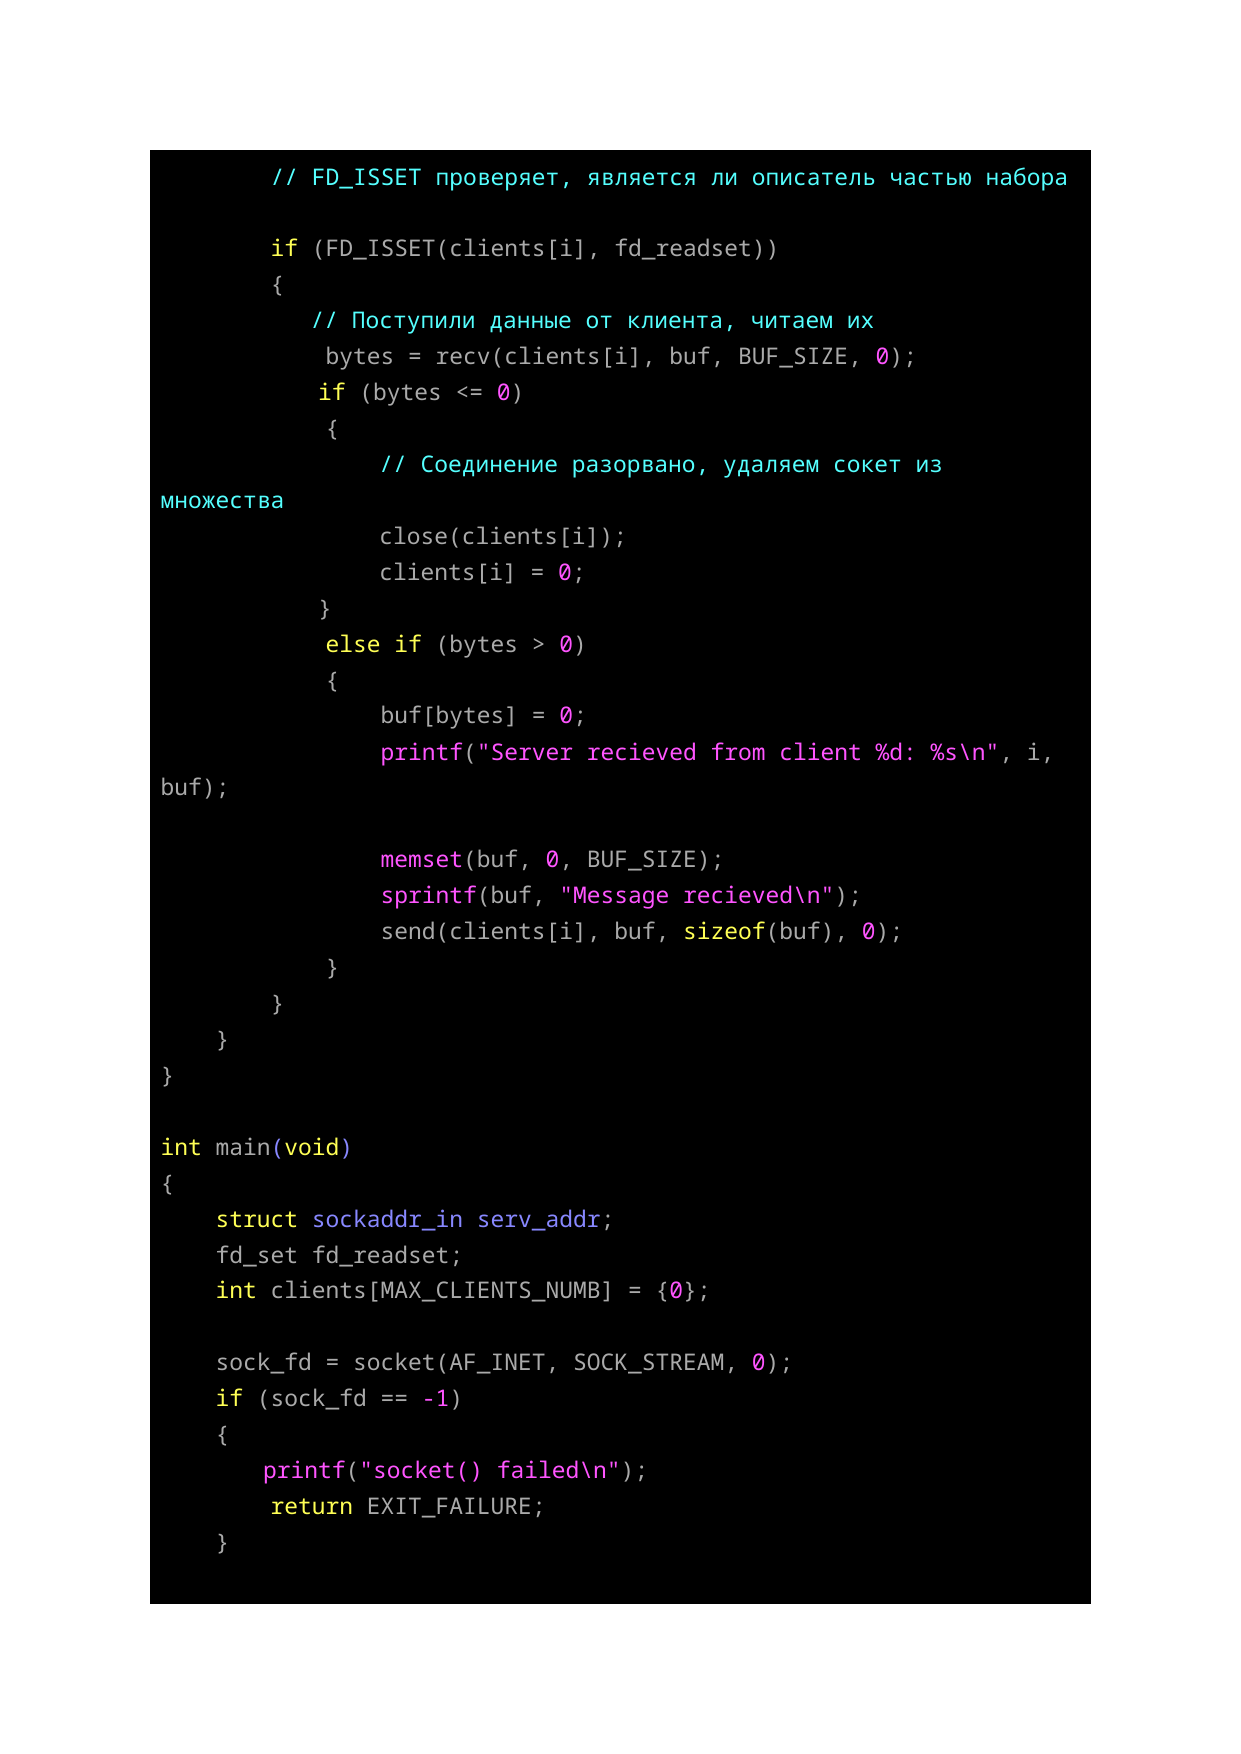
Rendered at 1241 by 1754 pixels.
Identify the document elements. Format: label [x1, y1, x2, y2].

table_header [150, 150, 1091, 1604]
